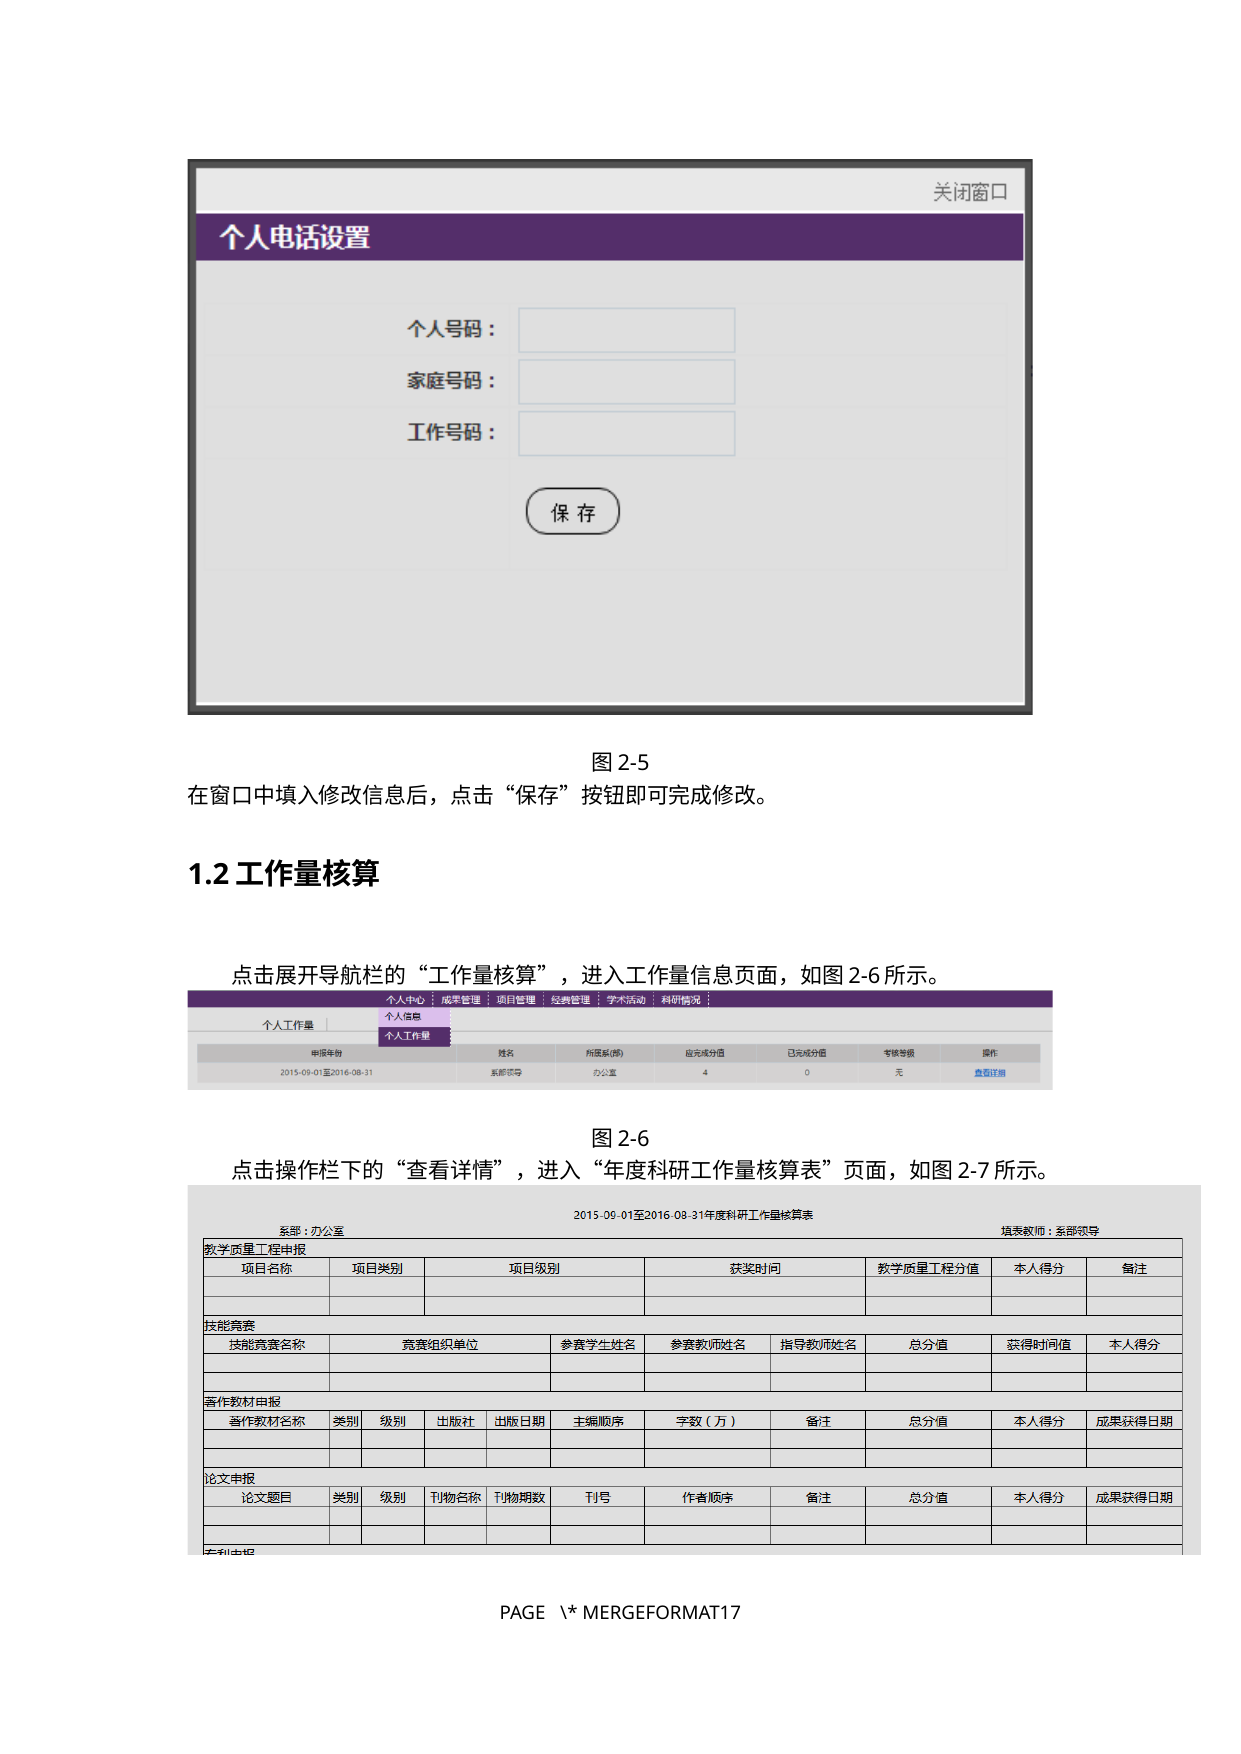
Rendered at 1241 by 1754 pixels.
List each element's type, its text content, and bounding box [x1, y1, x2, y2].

text 图2-6 [187, 1120, 1053, 1153]
text 点击操作栏下的“查看详情”，进入“年度科研工作量核算表”页面，如图2-7所示。 [187, 1153, 1053, 1185]
text 点击展开导航栏的“工作量核算”，进入工作量信息页面，如图2-6所示。 [187, 958, 1053, 990]
text 图2-5 [187, 745, 1053, 777]
picture [187, 990, 1053, 1090]
picture [187, 159, 1033, 715]
picture [187, 1185, 1201, 1555]
text 在窗口中填入修改信息后，点击“保存”按钮即可完成修改。 [187, 777, 1053, 810]
subtitle 1.2工作量核算 [187, 839, 1053, 904]
